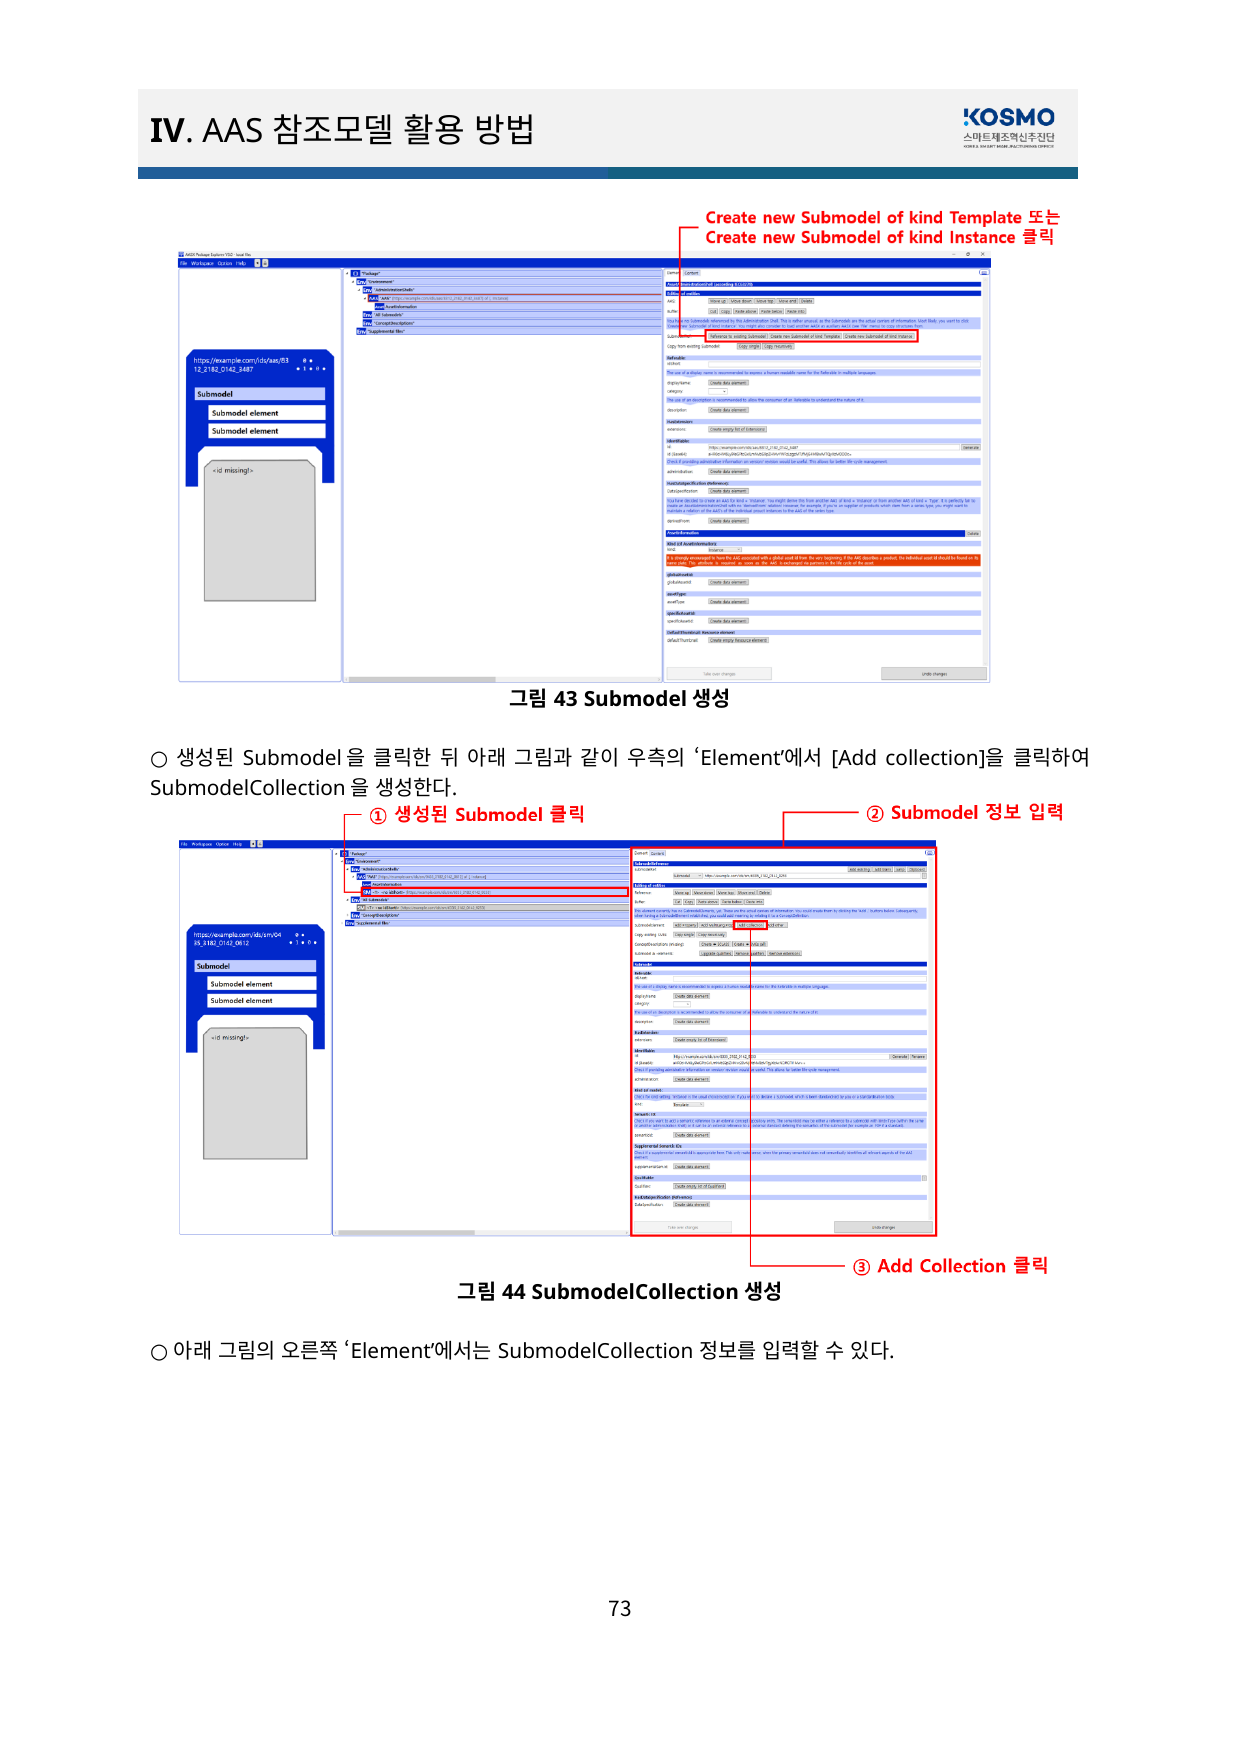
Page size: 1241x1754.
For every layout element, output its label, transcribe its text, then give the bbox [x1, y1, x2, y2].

text 그림 43 Submodel 생성 [150, 682, 1090, 713]
text ○ 아래 그림의 오른쪽 ‘Element’에서는 SubmodelCollection 정보를 입력할 수 있다. [150, 1334, 1090, 1364]
text 그림 44 SubmodelCollection 생성 [150, 1275, 1090, 1306]
picture [177, 801, 1064, 1276]
text ○ 생성된 Submodel을 클릭한 뒤 아래 그림과 같이 우측의 ‘Element’에서 [Add collection]을 클릭하여 SubmodelCollection을 생성한다. [150, 741, 1090, 802]
picture [963, 108, 1055, 148]
picture [177, 207, 1064, 683]
